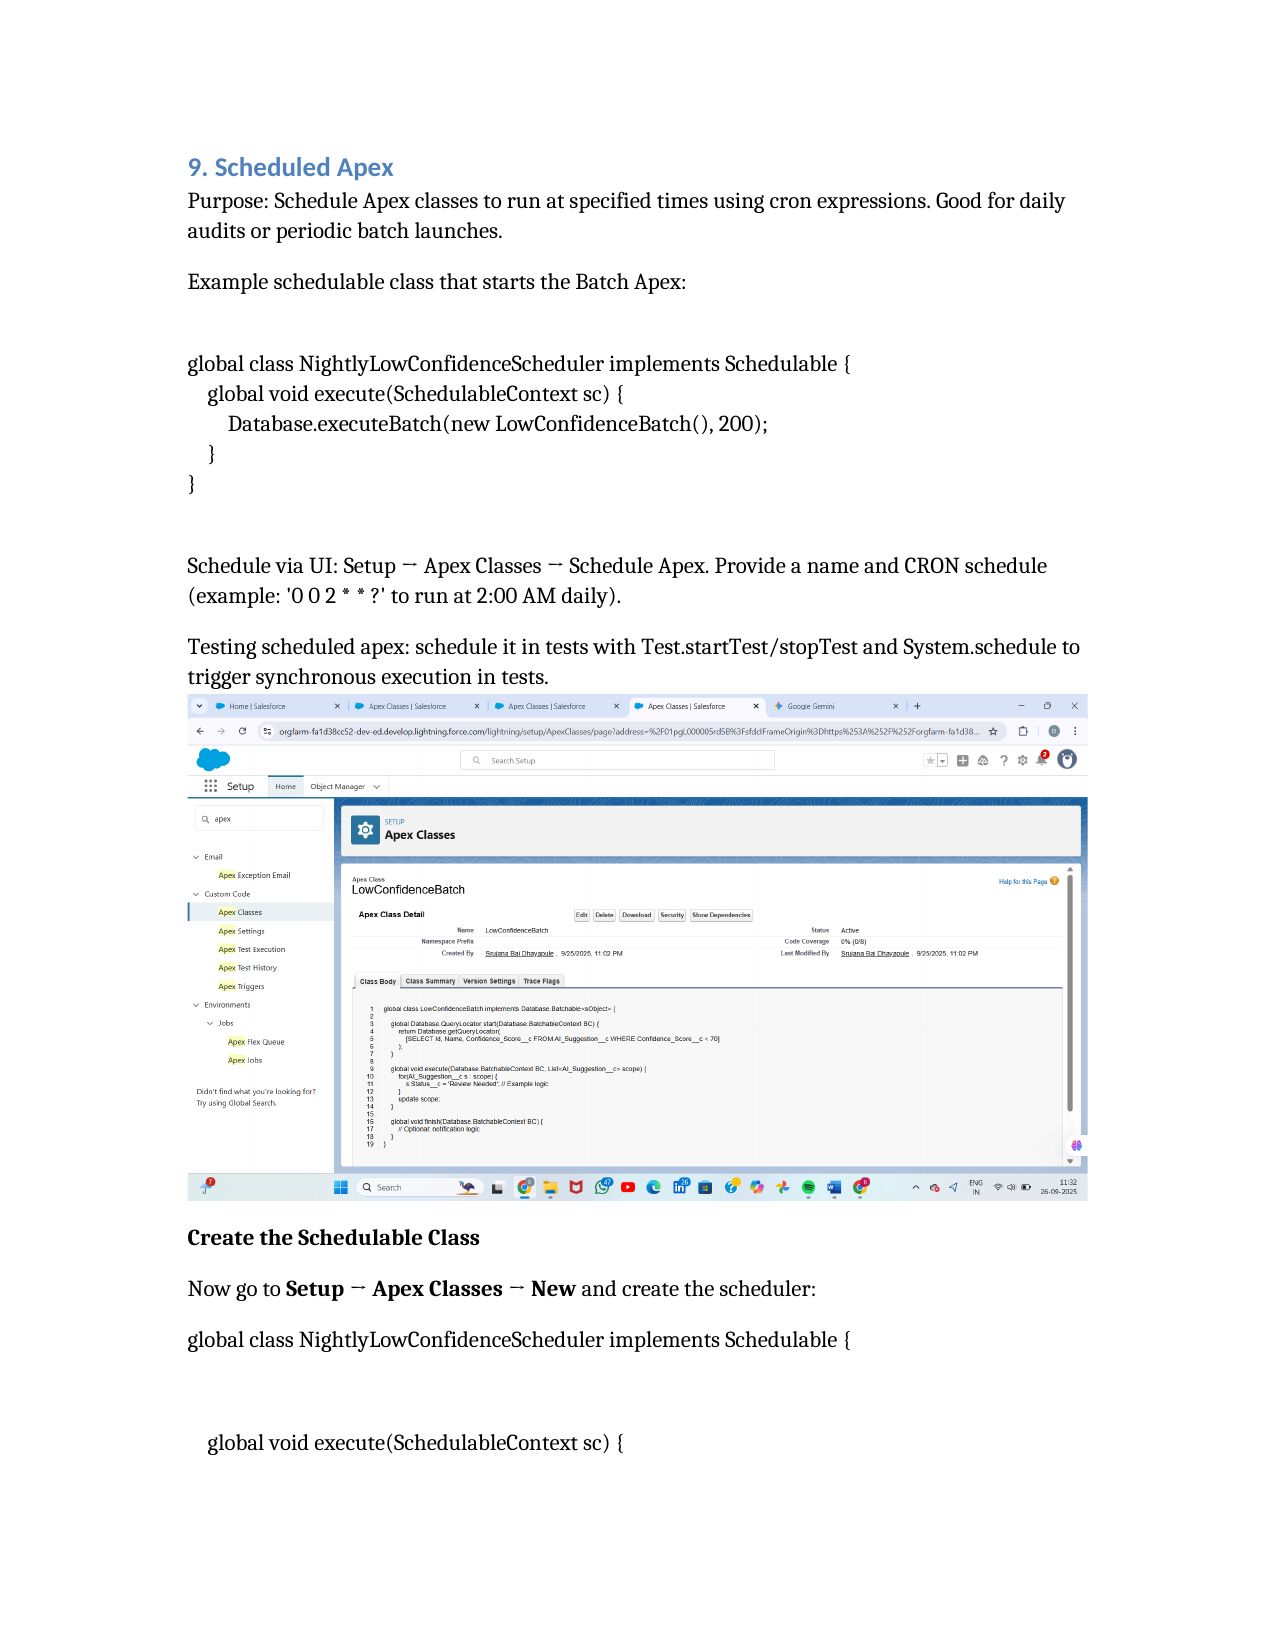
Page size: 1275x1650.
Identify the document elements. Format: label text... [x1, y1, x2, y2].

text global class NightlyLowConfidenceScheduler implements Schedulable { global void execute(SchedulableContext sc) { Database.executeBatch(new LowConfidenceBatch(), 200); } } [187, 320, 1087, 528]
subtitle 9. Scheduled Apex [187, 150, 1087, 183]
text global class NightlyLowConfidenceScheduler implements Schedulable { [187, 1327, 1087, 1353]
text Create the Schedulable Class [187, 1225, 1087, 1251]
text Testing scheduled apex: schedule it in tests with Test.startTest/stopTest and System.schedule to trigger synchronous execution in tests. [187, 634, 1087, 694]
text Now go to Setup → Apex Classes → New and create the scheduler: [187, 1276, 1087, 1302]
text Purpose: Schedule Apex classes to run at specified times using cron expressions. Good for daily audits or periodic batch launches. [187, 188, 1087, 244]
text global void execute(SchedulableContext sc) { [187, 1429, 1087, 1456]
text Schedule via UI: Setup → Apex Classes → Schedule Apex. Provide a name and CRON schedule (example: '0 0 2 * * ?' to run at 2:00 AM daily). [187, 552, 1087, 609]
text Example schedulable class that starts the Batch Apex: [187, 269, 1087, 296]
picture [187, 694, 1088, 1201]
